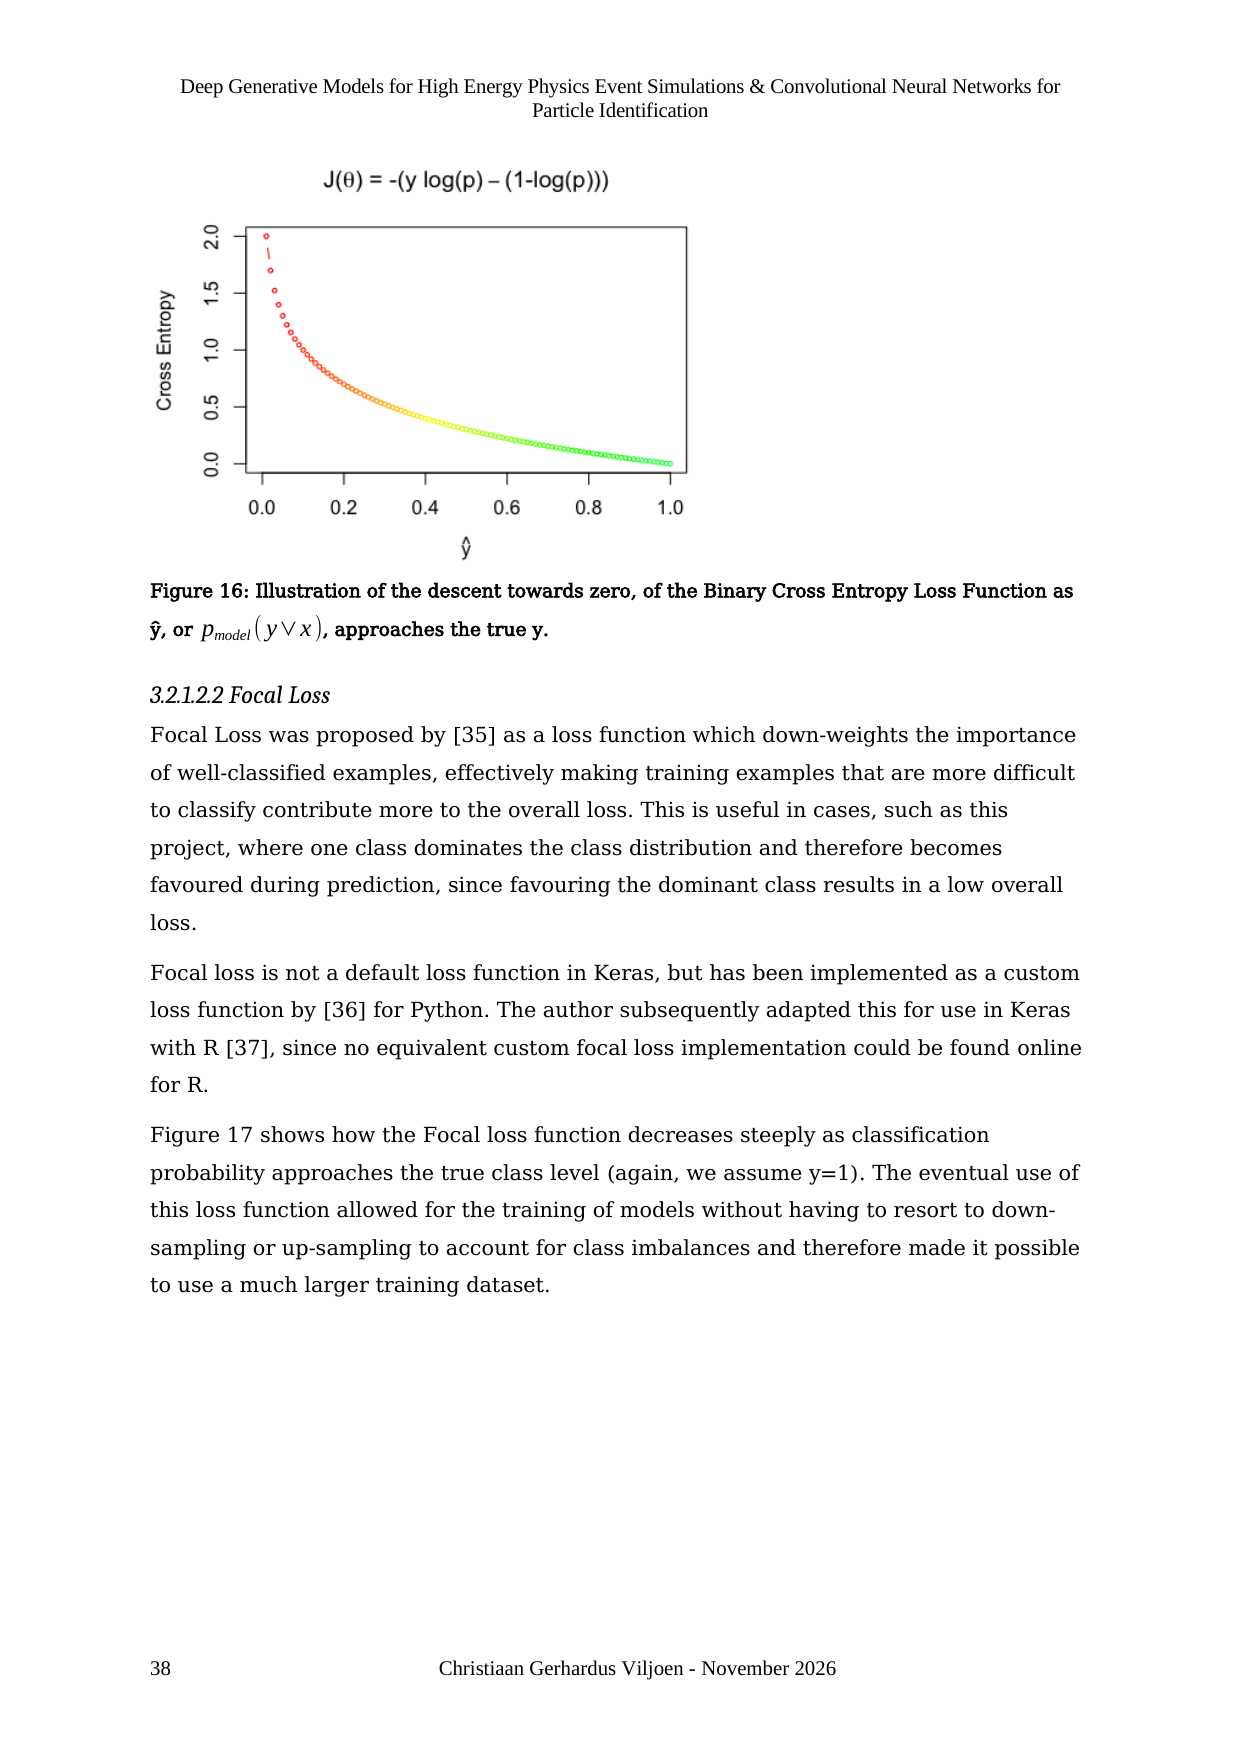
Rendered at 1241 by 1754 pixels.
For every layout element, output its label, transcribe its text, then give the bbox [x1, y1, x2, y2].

subtitle Focal Loss [150, 681, 1090, 709]
text Focal Loss was proposed by as a loss function which down-weights the importance of well-classified examples, effectively making training examples that are more difficult to classify contribute more to the overall loss. This is useful in cases, such as this project, where one class dominates the class distribution and therefore becomes favoured during prediction, since favouring the dominant class results in a low overall loss. [150, 722, 1090, 934]
text Focal loss is not a default loss function in Keras, but has been implemented as a custom loss function by for Python. The author subsequently adapted this for use in Keras with R , since no equivalent custom focal loss implementation could be found online for R. [150, 959, 1090, 1097]
picture [150, 159, 700, 567]
